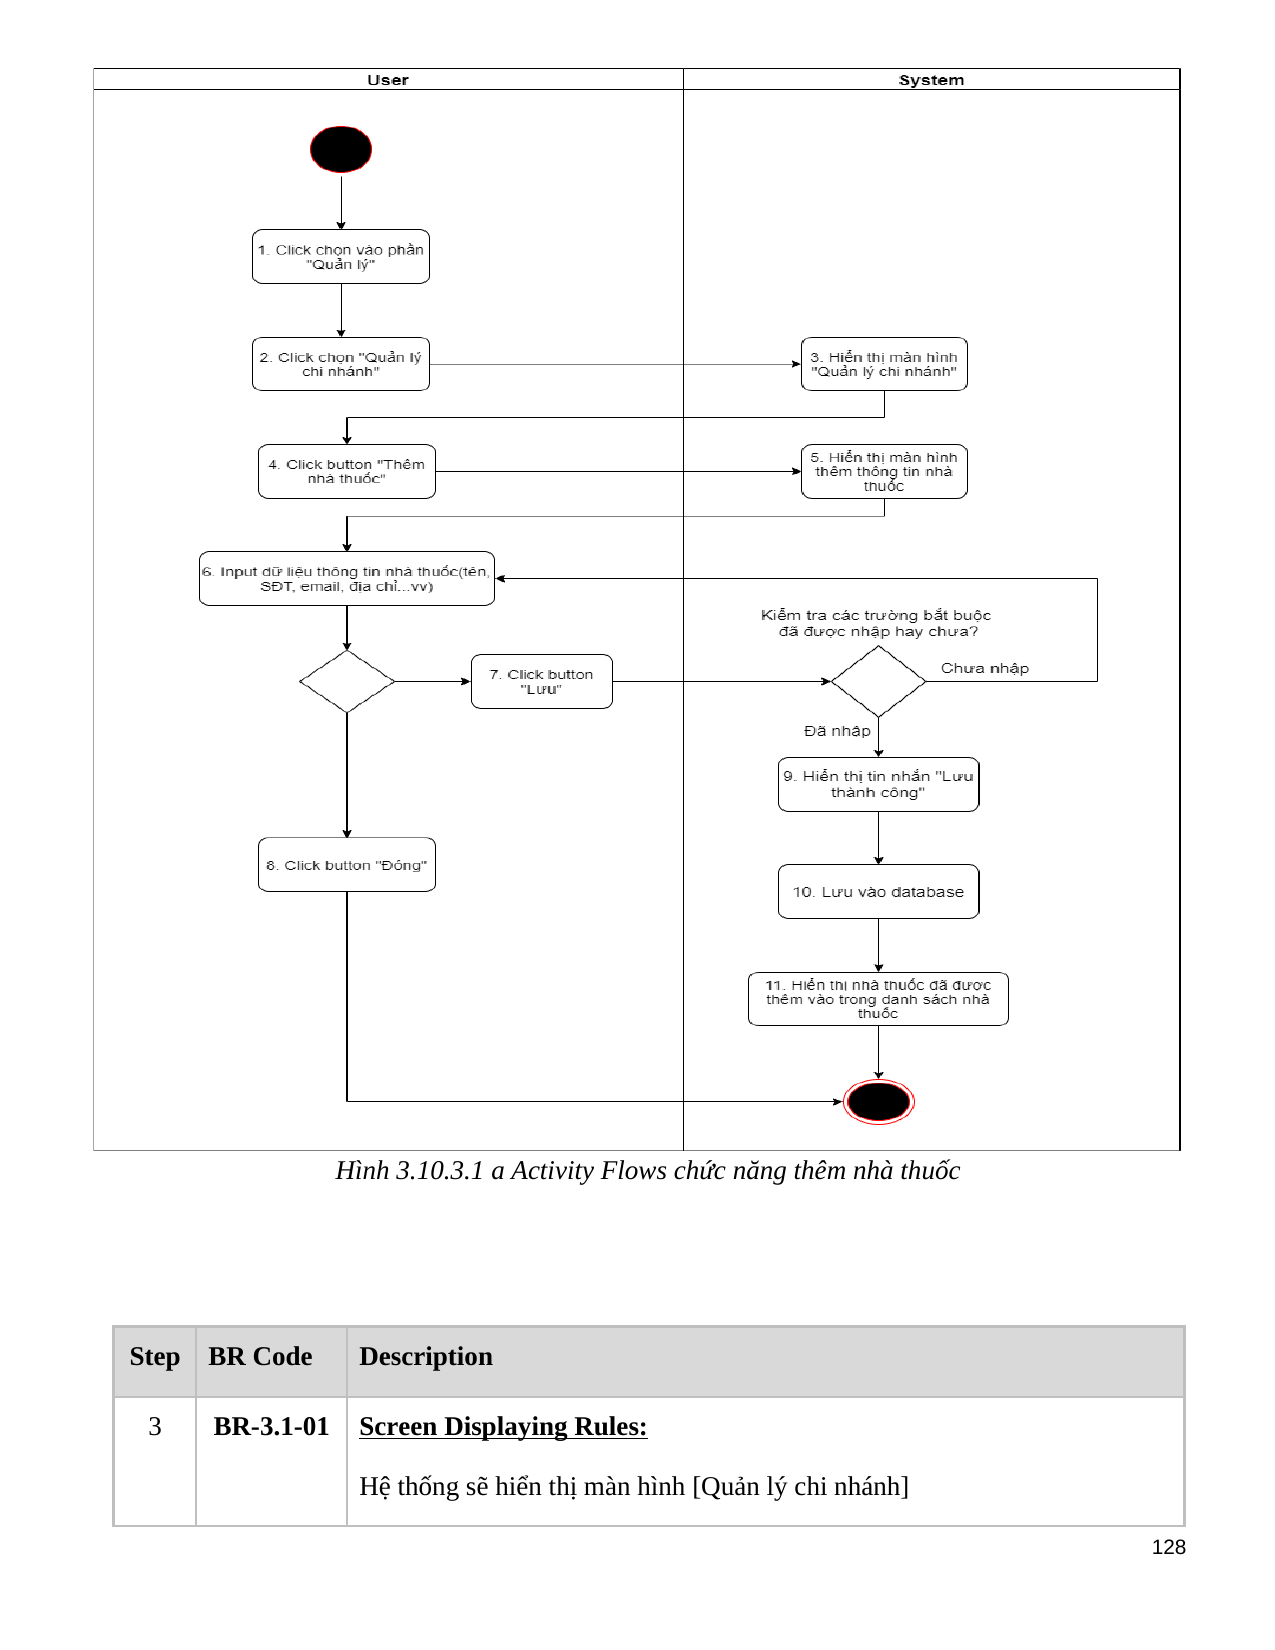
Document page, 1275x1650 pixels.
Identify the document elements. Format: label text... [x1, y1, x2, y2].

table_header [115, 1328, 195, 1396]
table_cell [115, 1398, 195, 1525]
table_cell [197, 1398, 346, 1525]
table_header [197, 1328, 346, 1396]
text Hình 3.10.3.1 a Activity Flows chức năng thêm nhà thuốc [112, 1154, 1186, 1185]
picture [93, 68, 1181, 1151]
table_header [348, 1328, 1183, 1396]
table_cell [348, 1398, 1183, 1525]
